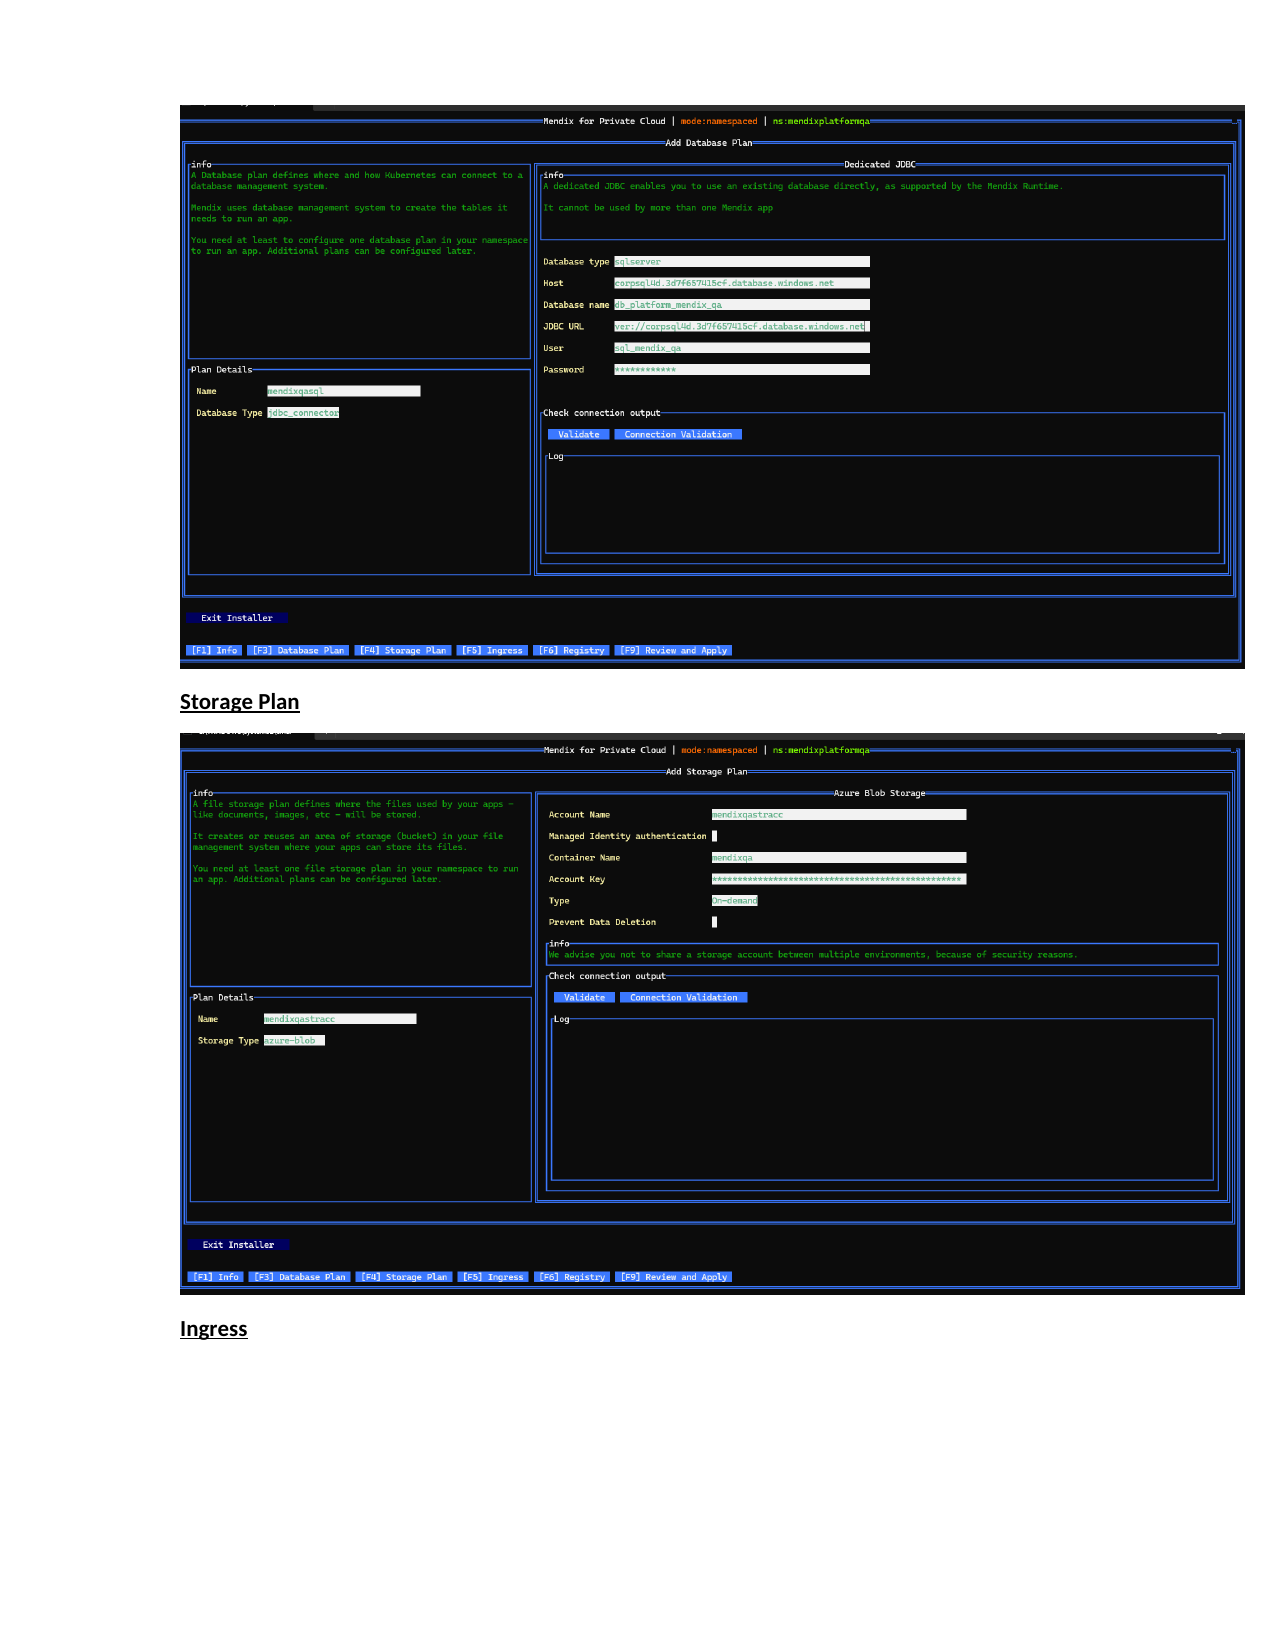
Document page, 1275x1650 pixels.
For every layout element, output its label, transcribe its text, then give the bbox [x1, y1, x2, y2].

picture [180, 733, 1245, 1295]
text Storage Plan [180, 687, 1170, 715]
text Ingress [180, 1314, 1170, 1342]
picture [180, 105, 1245, 669]
